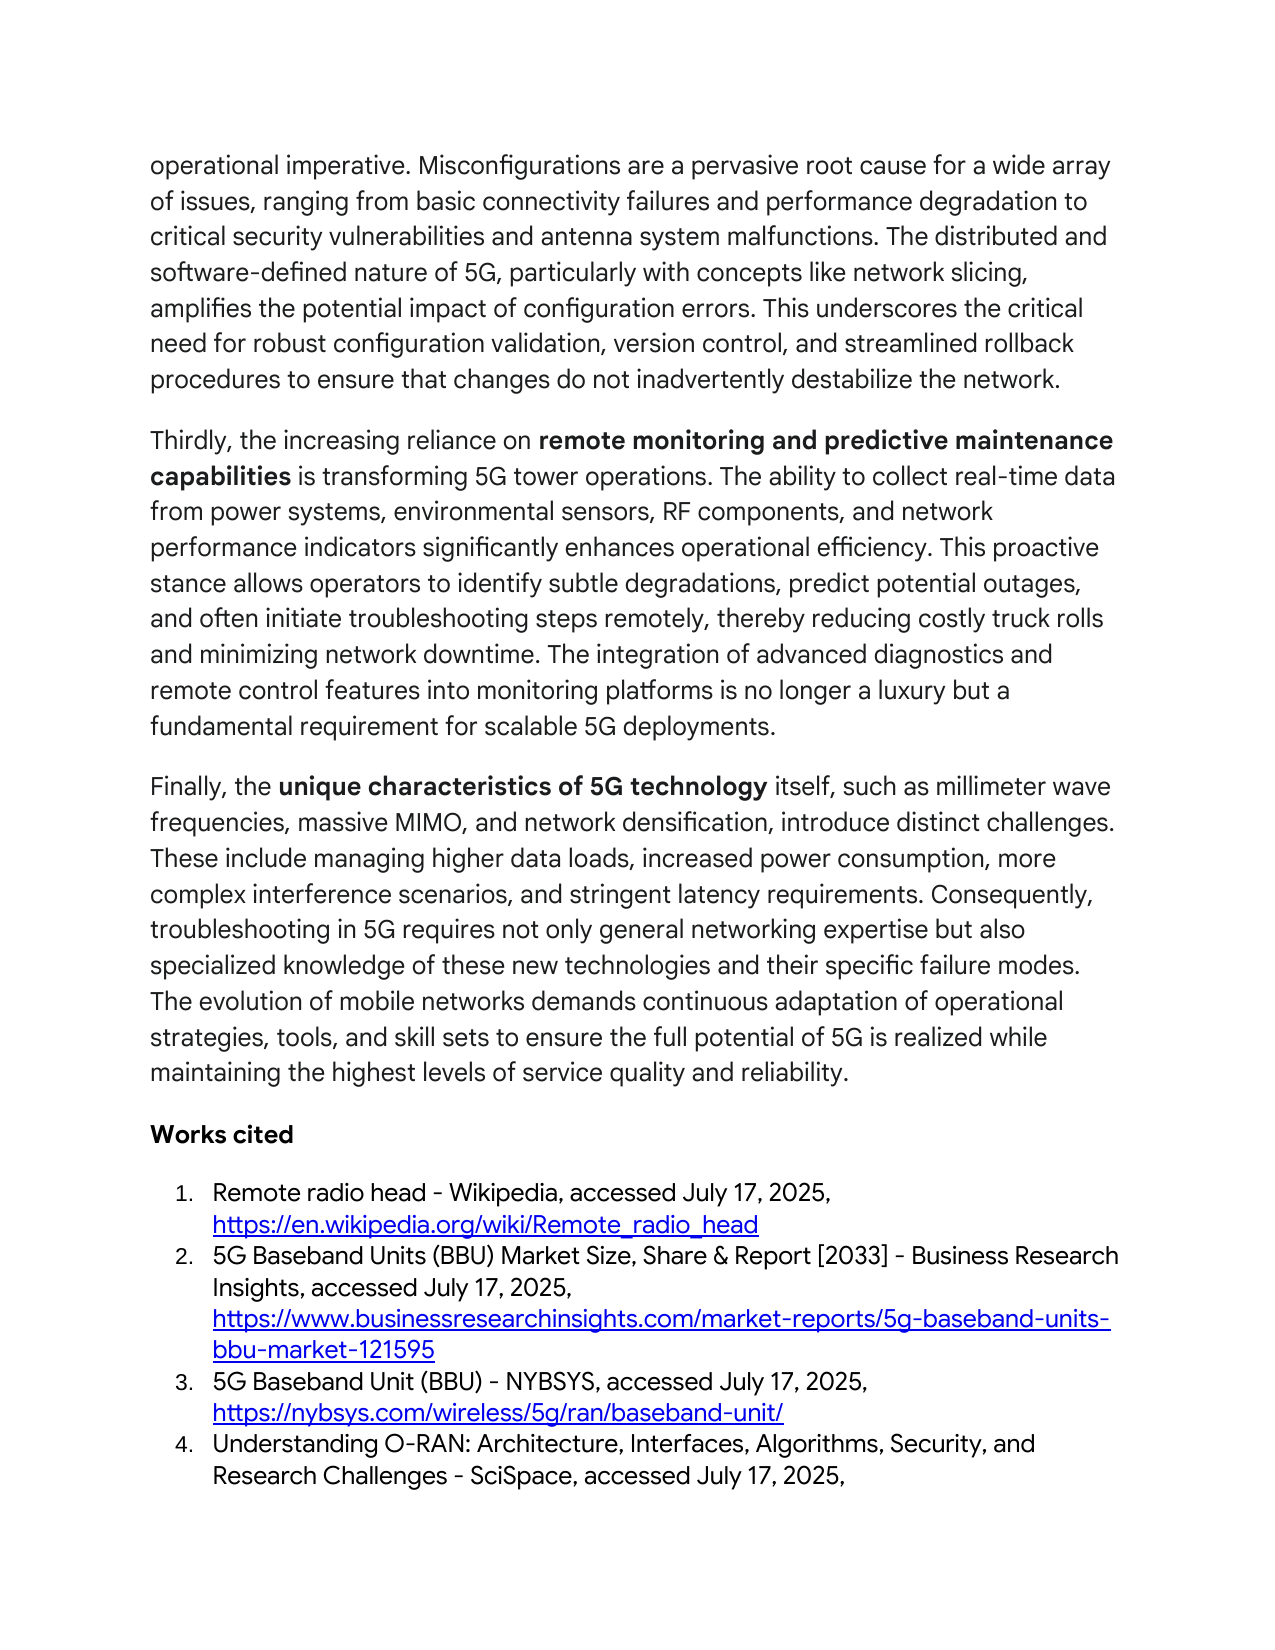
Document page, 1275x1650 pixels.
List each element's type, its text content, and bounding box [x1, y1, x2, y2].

text Thirdly, the increasing reliance on remote monitoring and predictive maintenance capabilities is transforming 5G tower operations. The ability to collect real-time data from power systems, environmental sensors, RF components, and network performance indicators significantly enhances operational efficiency. This proactive stance allows operators to identify subtle degradations, predict potential outages, and often initiate troubleshooting steps remotely, thereby reducing costly truck rolls and minimizing network downtime. The integration of advanced diagnostics and remote control features into monitoring platforms is no longer a luxury but a fundamental requirement for scalable 5G deployments. [150, 425, 1125, 742]
text Finally, the unique characteristics of 5G technology itself, such as millimeter wave frequencies, massive MIMO, and network densification, introduce distinct challenges. These include managing higher data loads, increased power consumption, more complex interference scenarios, and stringent latency requirements. Consequently, troubleshooting in 5G requires not only general networking expertise but also specialized knowledge of these new technologies and their specific failure modes. The evolution of mobile networks demands continuous adaptation of operational strategies, tools, and skill sets to ensure the full potential of 5G is realized while maintaining the highest levels of service quality and reliability. [150, 772, 1125, 1089]
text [150, 150, 1125, 396]
list Remote radio head - Wikipedia, accessed July 17, 2025, https://en.wikipedia.org/wiki/Remote_radio_head [175, 1178, 1125, 1240]
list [175, 1428, 1125, 1491]
list 5G Baseband Unit (BBU) - NYBSYS, accessed July 17, 2025, https://nybsys.com/wireless/5g/ran/baseband-unit/ [175, 1366, 1125, 1428]
list 5G Baseband Units (BBU) Market Size, Share & Report [2033] - Business Research Insights, accessed July 17, 2025, https://www.businessresearchinsights.com/market-reports/5g-baseband-units-bbu-market-121595 [175, 1240, 1125, 1366]
subtitle Works cited [150, 1120, 1125, 1151]
